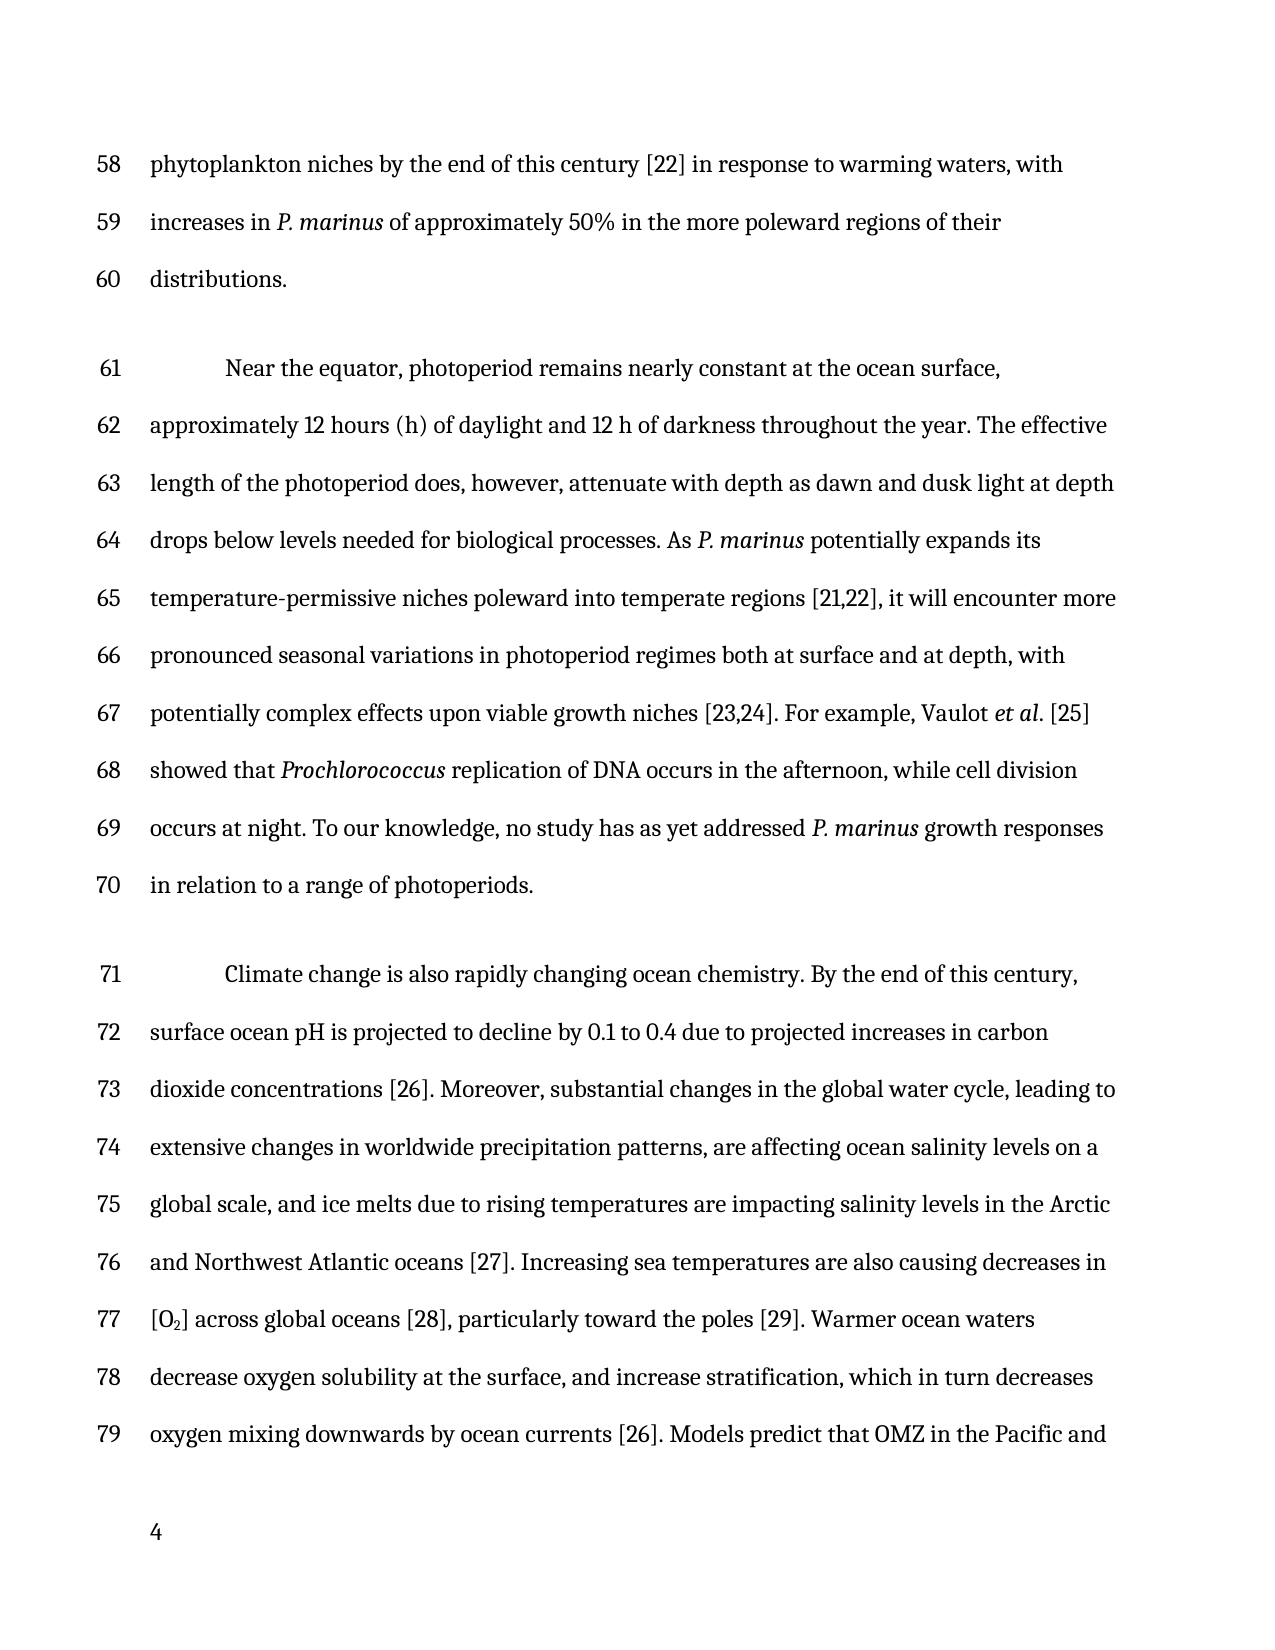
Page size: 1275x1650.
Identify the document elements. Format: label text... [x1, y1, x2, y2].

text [150, 150, 1125, 294]
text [150, 960, 1125, 1449]
text Near the equator, photoperiod remains nearly constant at the ocean surface, approximately 12 hours (h) of daylight and 12 h of darkness throughout the year. The effective length of the photoperiod does, however, attenuate with depth as dawn and dusk light at depth drops below levels needed for biological processes. As P. marinus potentially expands its temperature-permissive niches poleward into temperate regions [21,22], it will encounter more pronounced seasonal variations in photoperiod regimes both at surface and at depth, with potentially complex effects upon viable growth niches [23,24]. For example, Vaulot et al. [25] showed that Prochlorococcus replication of DNA occurs in the afternoon, while cell division occurs at night. To our knowledge, no study has as yet addressed P. marinus growth responses in relation to a range of photoperiods. [150, 354, 1125, 900]
